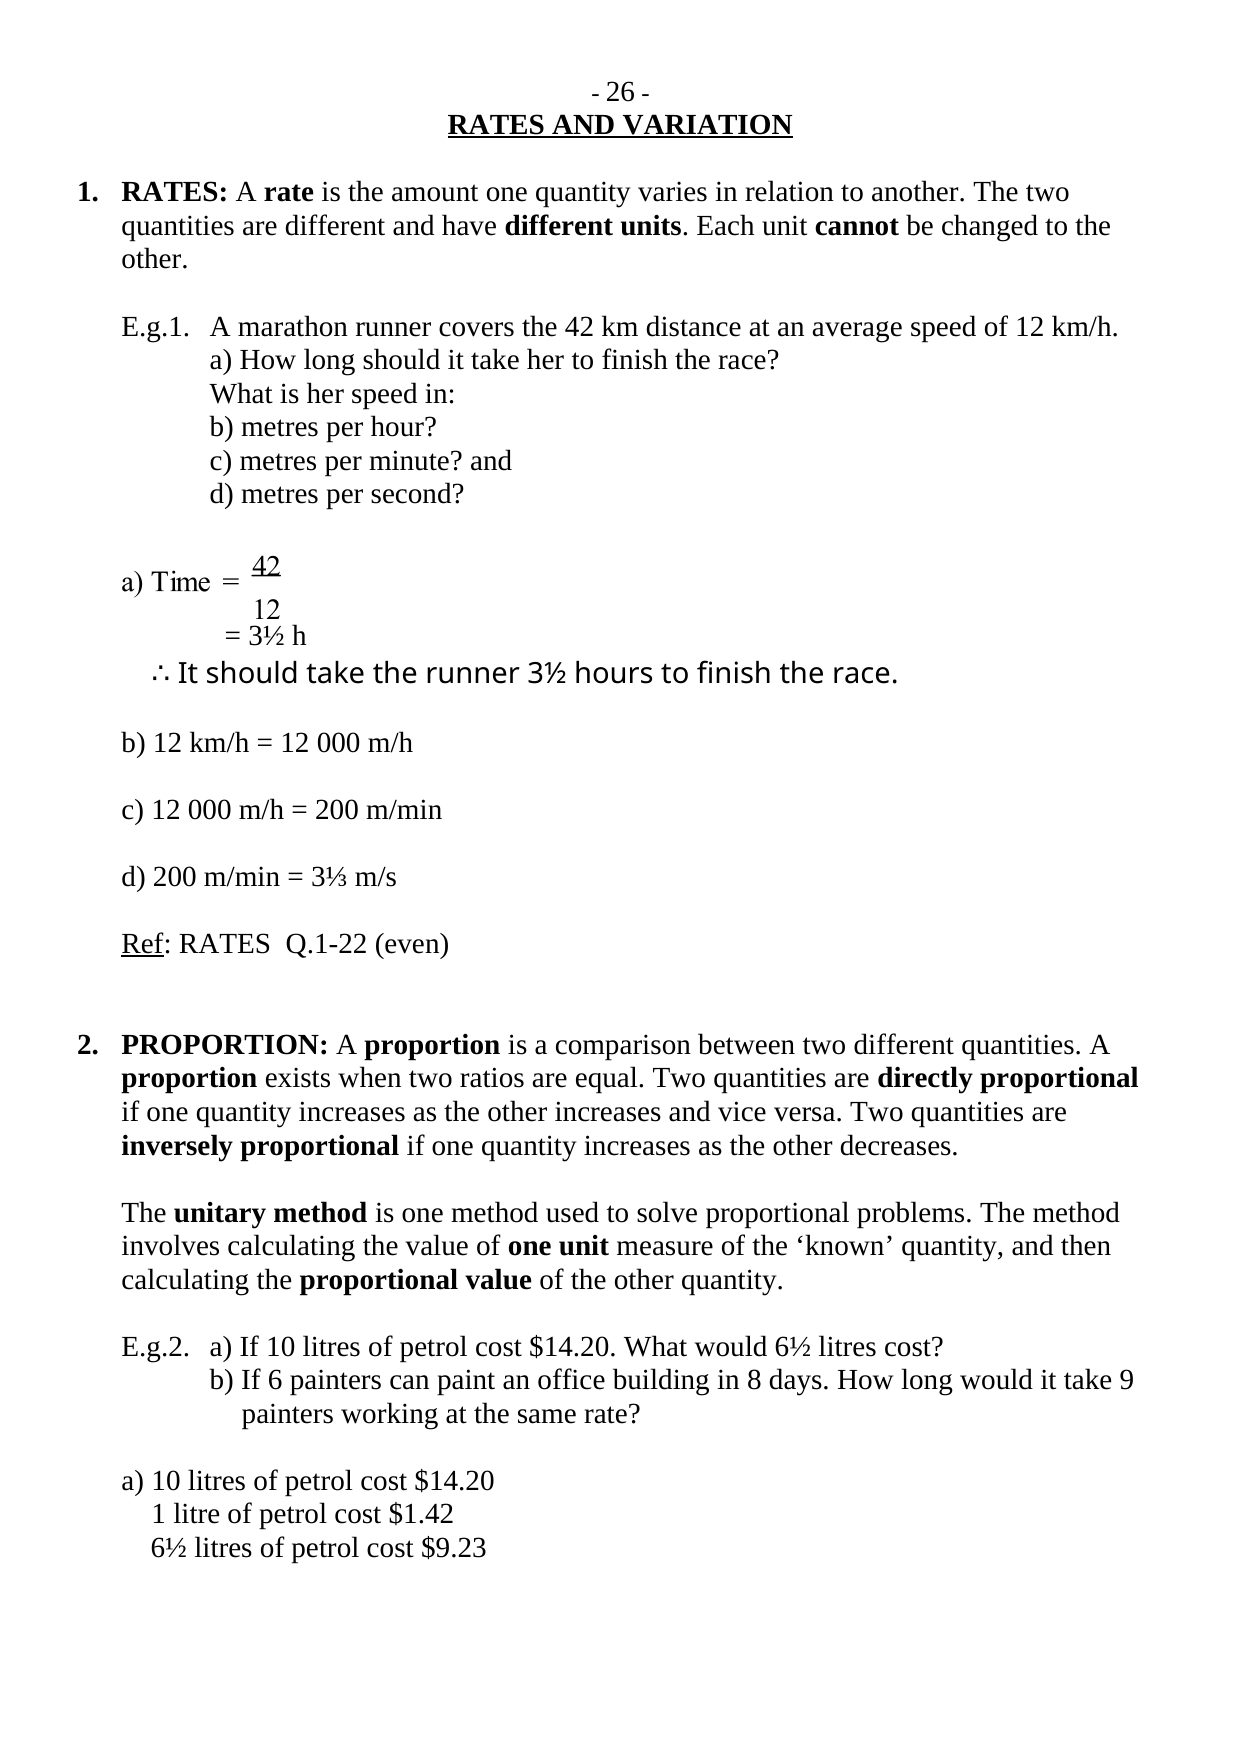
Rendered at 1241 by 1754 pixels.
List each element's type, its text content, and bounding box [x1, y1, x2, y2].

text RATES AND VARIATION [77, 107, 1163, 141]
text E.g.1. A marathon runner covers the 42 km distance at an average speed of 12 km/h. [77, 309, 1163, 342]
text The unitary method is one method used to solve proportional problems. The method involves calculating the value of one unit measure of the ‘known’ quantity, and then calculating the proportional value of the other quantity. [77, 1195, 1163, 1295]
text ∴ It should take the runner 3½ hours to finish the race. [77, 652, 1163, 692]
text b) metres per hour? [77, 409, 1163, 443]
text c) 12 000 m/h = 200 m/min [77, 792, 1163, 826]
text What is her speed in: [77, 376, 1163, 409]
text = 3½ h [77, 618, 1163, 652]
picture [121, 543, 288, 619]
text d) metres per second? [77, 476, 1163, 510]
text 6½ litres of petrol cost $9.23 [121, 1530, 1163, 1564]
text 1 litre of petrol cost $1.42 [107, 1497, 1163, 1530]
text c) metres per minute? and [77, 443, 1163, 476]
text a) How long should it take her to finish the race? [77, 342, 1163, 376]
text E.g.2. a) If 10 litres of petrol cost $14.20. What would 6½ litres cost? [77, 1329, 1163, 1362]
text 2. PROPORTION: A proportion is a comparison between two different quantities. A proportion exists when two ratios are equal. Two quantities are directly proportional if one quantity increases as the other increases and vice versa. Two quantities are inversely proportional if one quantity increases as the other decreases. [77, 1027, 1163, 1161]
text Ref: RATES Q.1-22 (even) [121, 926, 1163, 960]
text b) If 6 painters can paint an office building in 8 days. How long would it take 9 painters working at the same rate? [77, 1362, 1163, 1429]
text d) 200 m/min = 3⅓ m/s [77, 859, 1163, 893]
text a) 10 litres of petrol cost $14.20 [121, 1463, 1163, 1497]
text 1. RATES: A rate is the amount one quantity varies in relation to another. The two quantities are different and have different units. Each unit cannot be changed to the other. [77, 174, 1163, 275]
text b) 12 km/h = 12 000 m/h [77, 725, 1163, 759]
